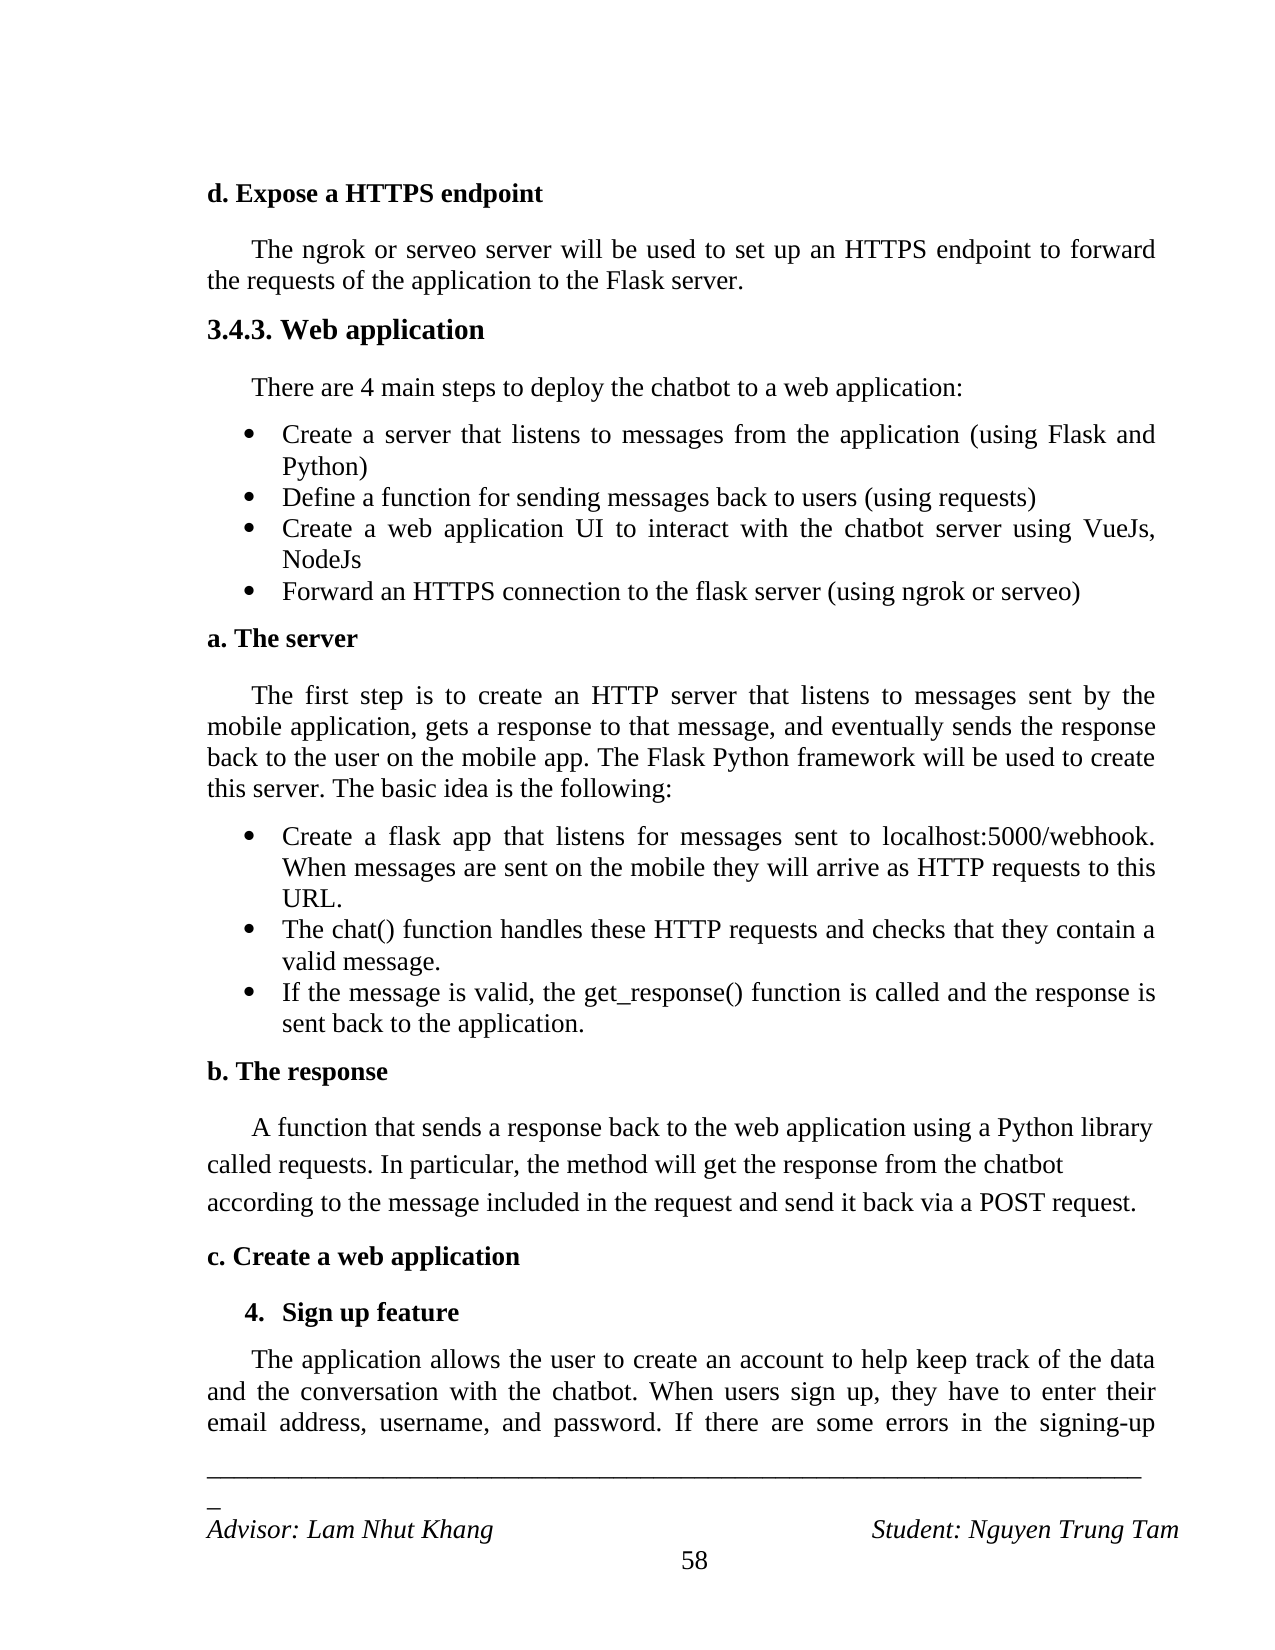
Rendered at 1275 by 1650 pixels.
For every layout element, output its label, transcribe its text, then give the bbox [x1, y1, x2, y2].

list The chat() function handles these HTTP requests and checks that they contain a valid message. [244, 913, 1157, 976]
text There are 4 main steps to deploy the chatbot to a web application: [207, 371, 1157, 402]
subtitle The response [207, 1055, 1157, 1086]
list Create a web application UI to interact with the chatbot server using VueJs, NodeJs [244, 512, 1157, 575]
list Sign up feature [244, 1296, 1157, 1327]
text The first step is to create an HTTP server that listens to messages sent by the mobile application, gets a response to that message, and eventually sends the response back to the user on the mobile app. The Flask Python framework will be used to create this server. The basic idea is the following: [207, 679, 1157, 803]
subtitle The server [207, 623, 1157, 654]
text A function that sends a response back to the web application using a Python library called requests. In particular, the method will get the response from the chatbot according to the message included in the request and send it back via a POST request. [207, 1111, 1157, 1217]
list Forward an HTTPS connection to the flask server (using ngrok or serveo) [244, 575, 1157, 606]
list Create a flask app that listens for messages sent to localhost:5000/webhook. When messages are sent on the mobile they will arrive as HTTP requests to this URL. [244, 820, 1157, 913]
subtitle Web application [207, 312, 1157, 346]
list If the message is valid, the get_response() function is called and the response is sent back to the application. [244, 976, 1157, 1038]
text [207, 1344, 1157, 1437]
text The ngrok or serveo server will be used to set up an HTTPS endpoint to forward the requests of the application to the Flask server. [207, 233, 1157, 296]
subtitle Expose a HTTPS endpoint [207, 177, 1157, 208]
list Create a server that listens to messages from the application (using Flask and Python) [244, 419, 1157, 481]
subtitle Create a web application [207, 1240, 1157, 1271]
list Define a function for sending messages back to users (using requests) [244, 481, 1157, 512]
